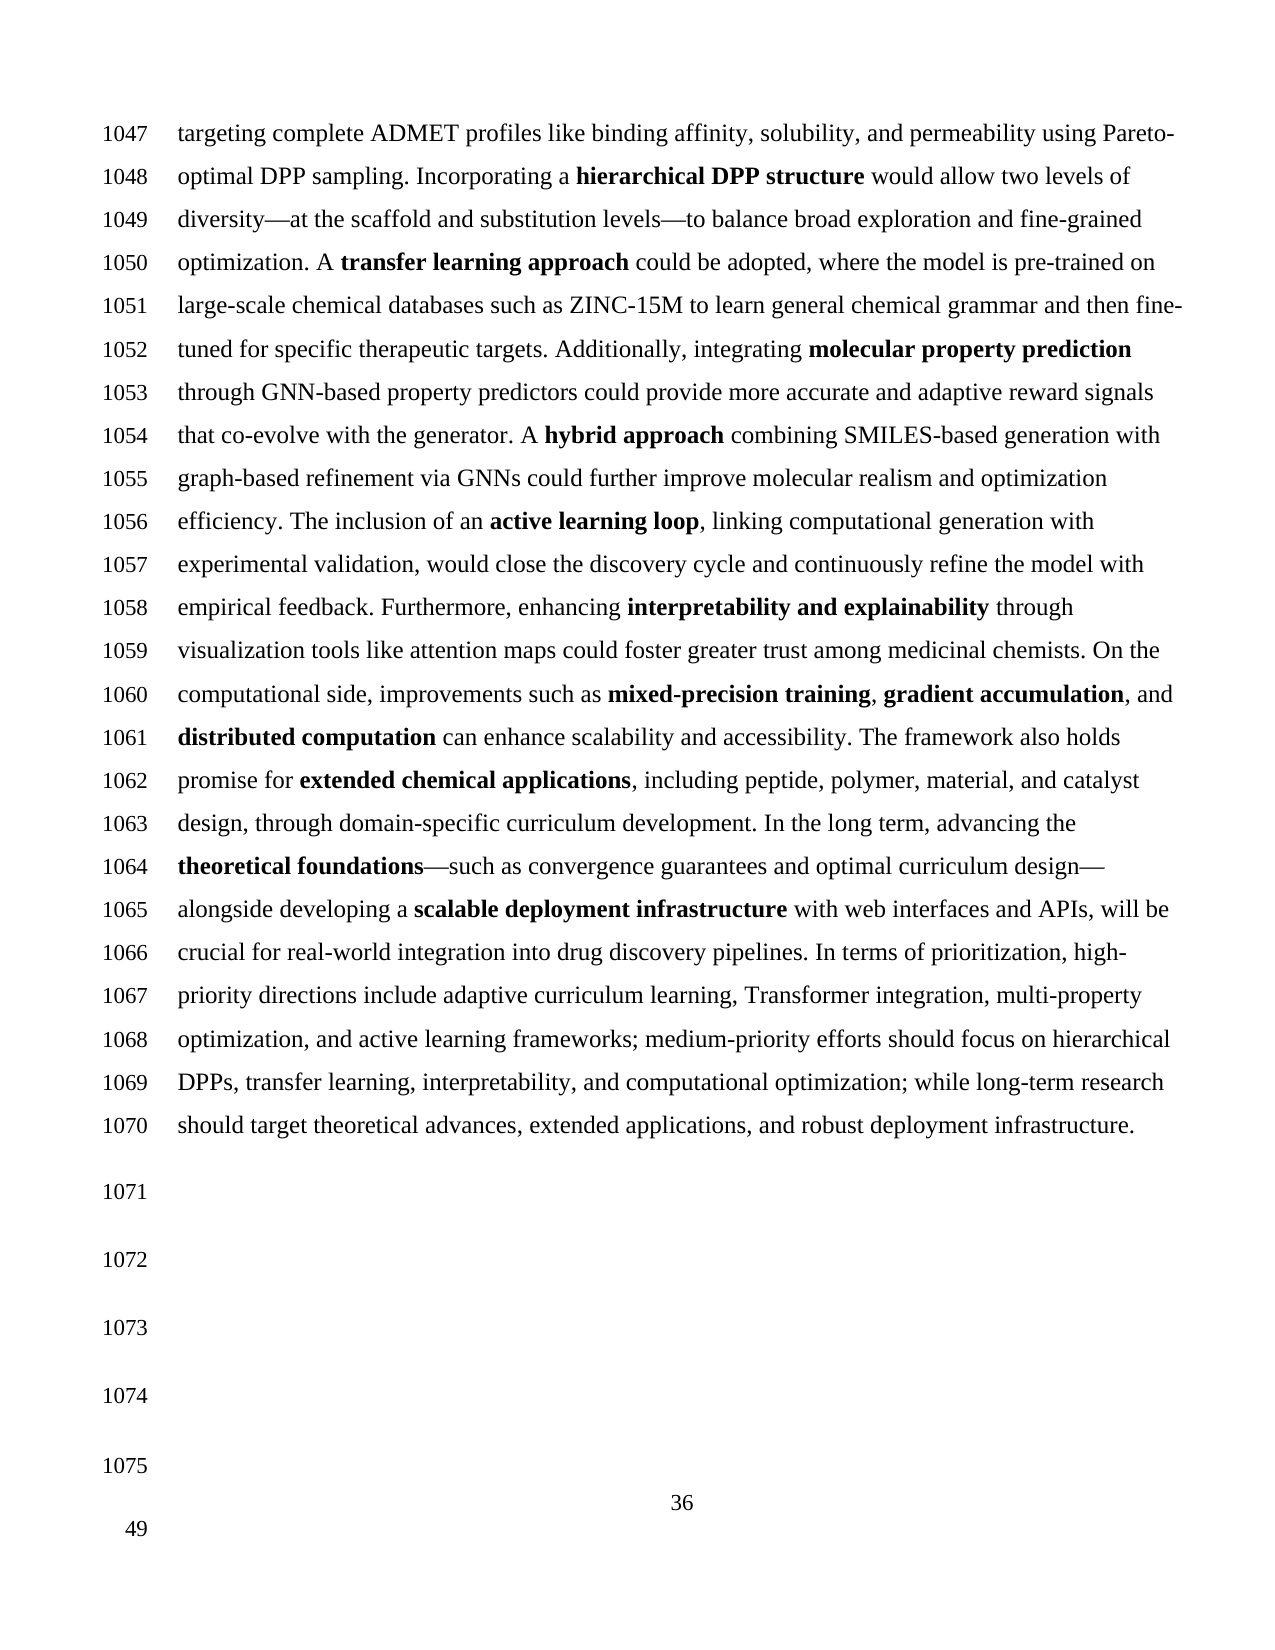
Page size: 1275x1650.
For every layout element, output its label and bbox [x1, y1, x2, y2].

text [177, 118, 1186, 1139]
